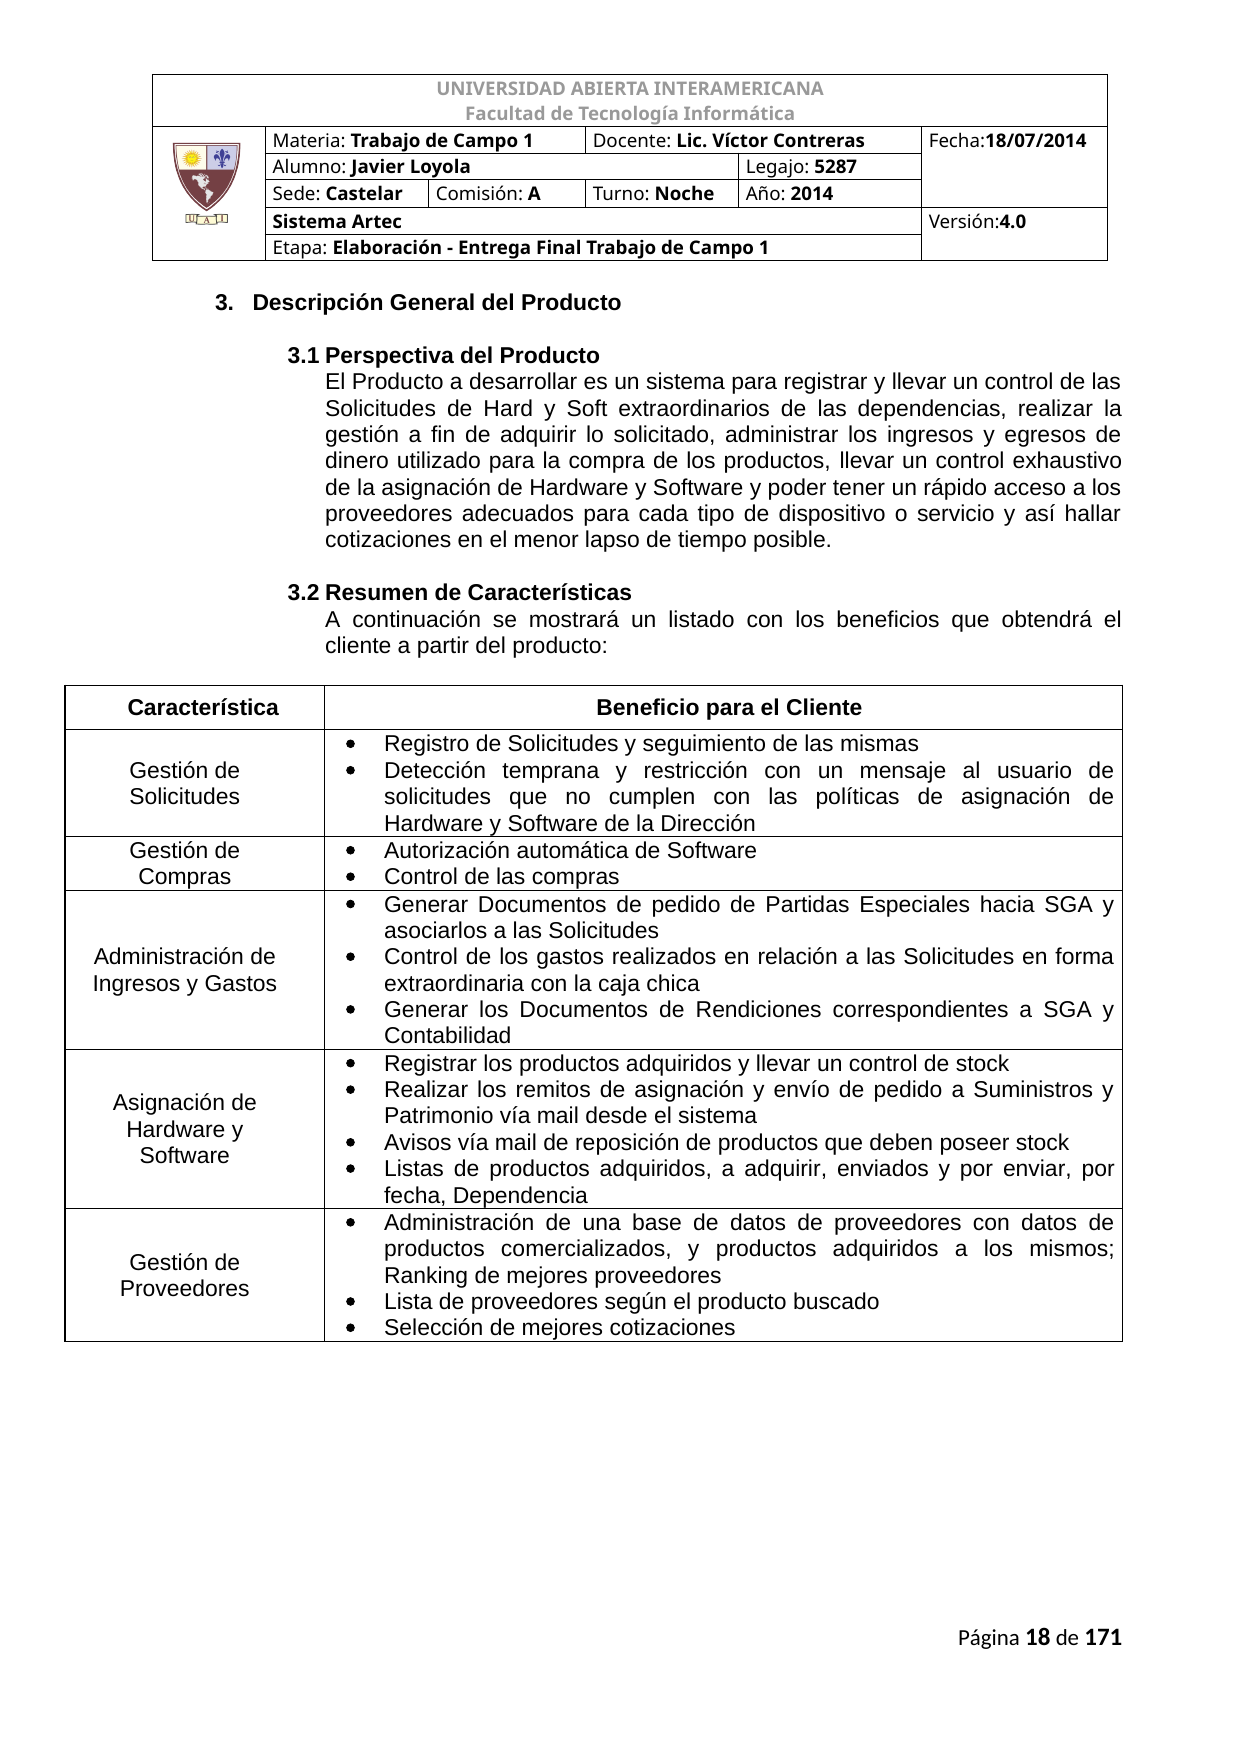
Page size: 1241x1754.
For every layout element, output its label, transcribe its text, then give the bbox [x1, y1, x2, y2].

table_cell Registro de Solicitudes y seguimiento de las mismas Detección temprana y restricción con un mensaje al usuario de solicitudes que no cumplen con las políticas de asignación de Hardware y Software de la Dirección [325, 730, 1122, 836]
table_cell Generar Documentos de pedido de Partidas Especiales hacia SGA y asociarlos a las Solicitudes Control de los gastos realizados en relación a las Solicitudes en forma extraordinaria con la caja chica Generar los Documentos de Rendiciones correspondientes a SGA y Contabilidad [325, 891, 1122, 1049]
table_cell Gestión de Proveedores [66, 1209, 324, 1341]
table_cell Gestión de Solicitudes [66, 730, 324, 836]
table_cell Gestión de Compras [66, 837, 324, 889]
table_cell Administración de Ingresos y Gastos [66, 891, 324, 1049]
table_cell Autorización automática de Software Control de las compras [325, 837, 1122, 889]
picture [157, 136, 257, 228]
table_cell Administración de una base de datos de proveedores con datos de productos comercializados, y productos adquiridos a los mismos; Ranking de mejores proveedores Lista de proveedores según el producto buscado Selección de mejores cotizaciones [325, 1209, 1122, 1341]
list Perspectiva del Producto [287, 342, 1122, 368]
list Descripción General del Producto [215, 289, 1122, 316]
text El Producto a desarrollar es un sistema para registrar y llevar un control de las Solicitudes de Hard y Soft extraordinarios de las dependencias, realizar la gestión a fin de adquirir lo solicitado, administrar los ingresos y egresos de dinero utilizado para la compra de los productos, llevar un control exhaustivo de la asignación de Hardware y Software y poder tener un rápido acceso a los proveedores adecuados para cada tipo de dispositivo o servicio y así hallar cotizaciones en el menor lapso de tiempo posible. [325, 368, 1122, 553]
table_cell Registrar los productos adquiridos y llevar un control de stock Realizar los remitos de asignación y envío de pedido a Suministros y Patrimonio vía mail desde el sistema Avisos vía mail de reposición de productos que deben poseer stock Listas de productos adquiridos, a adquirir, enviados y por enviar, por fecha, Dependencia [325, 1050, 1122, 1208]
table_header Característica [66, 686, 324, 729]
table_cell Asignación de Hardware y Software [66, 1050, 324, 1208]
table_header Beneficio para el Cliente [325, 686, 1122, 729]
text A continuación se mostrará un listado con los beneficios que obtendrá el cliente a partir del producto: [325, 606, 1122, 658]
list Resumen de Características [287, 579, 1122, 606]
